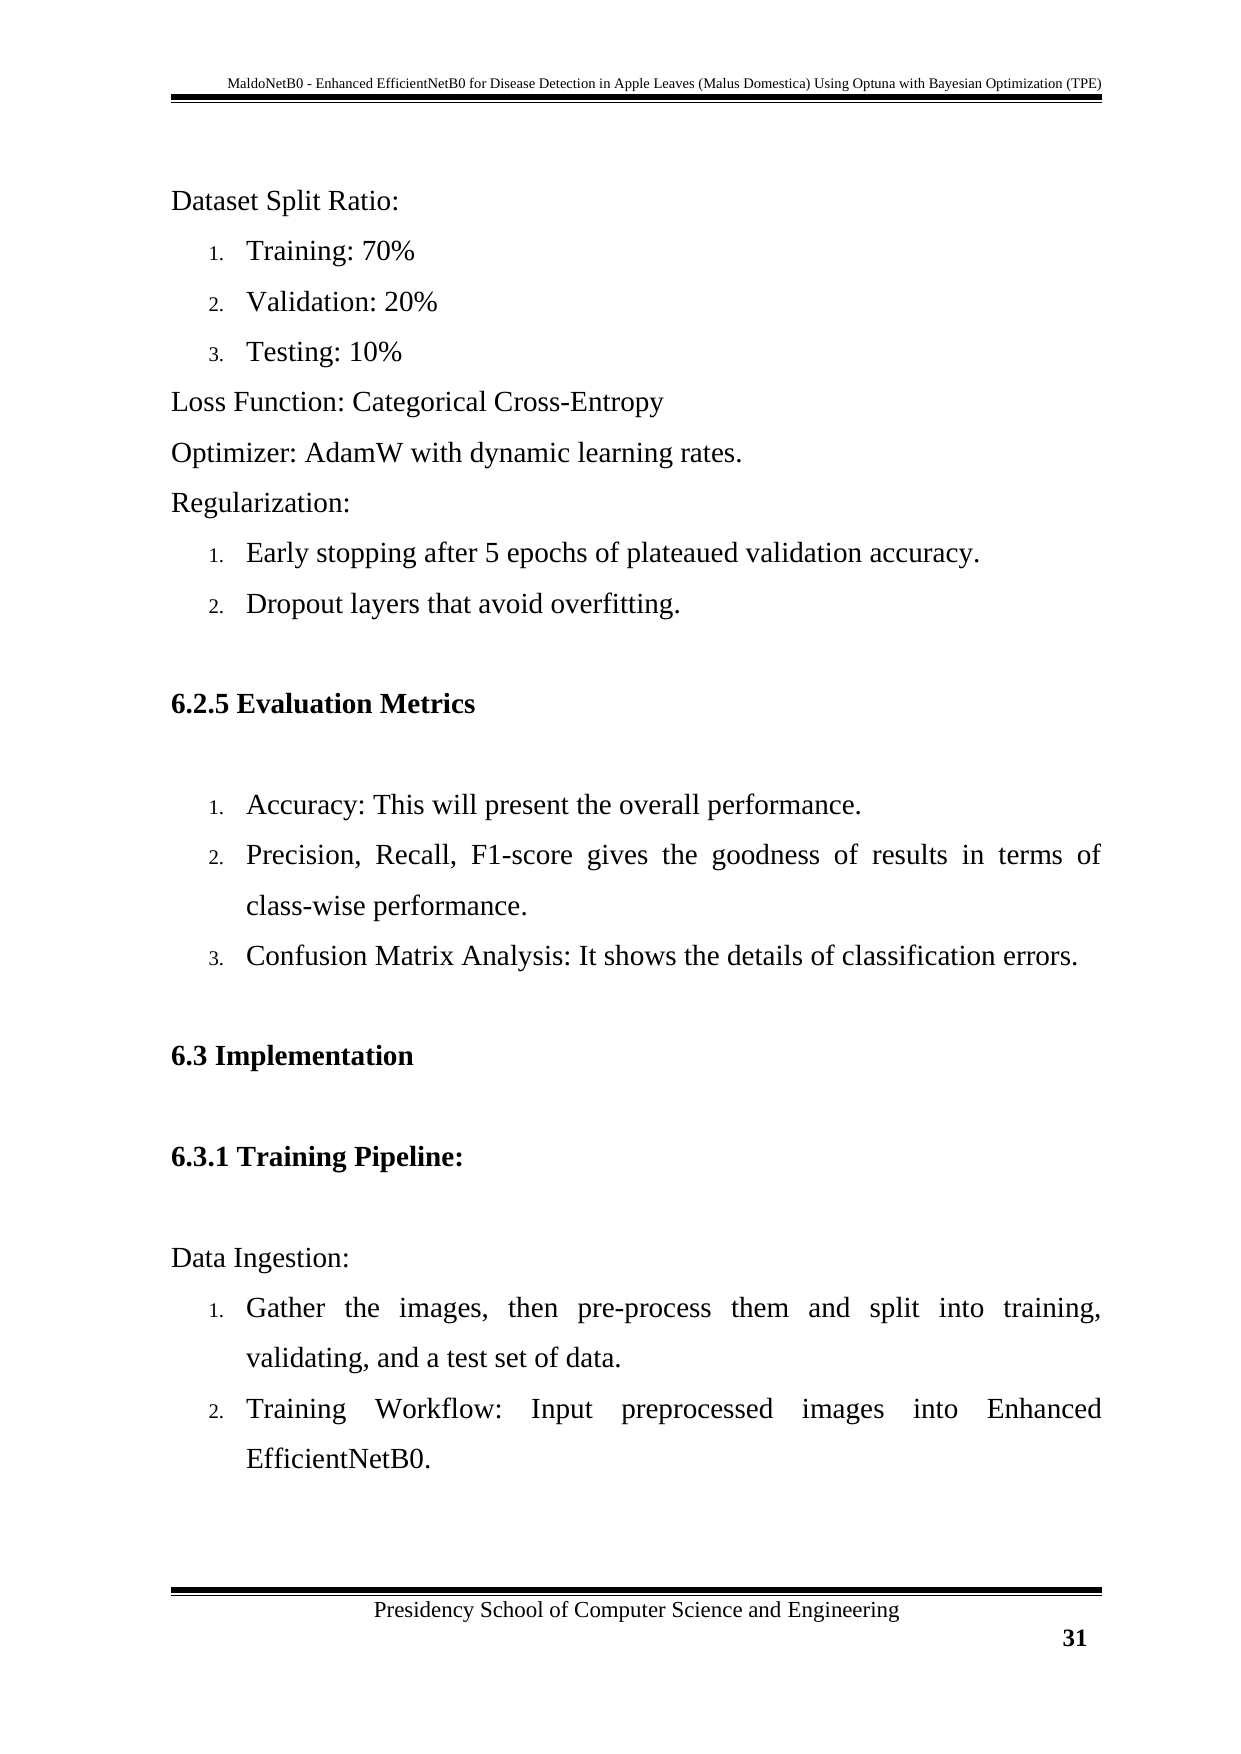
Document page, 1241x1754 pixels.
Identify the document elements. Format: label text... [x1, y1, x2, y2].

list Training Workflow: Input preprocessed images into Enhanced EfficientNetB0. [208, 1391, 1102, 1474]
list Gather the images, then pre-process them and split into training, validating, and a test set of data. [208, 1290, 1102, 1374]
text 6.3 Implementation [171, 1038, 1102, 1072]
text Regularization: [171, 485, 1102, 519]
text Data Ingestion: [171, 1240, 1102, 1273]
list Validation: 20% [208, 284, 1102, 317]
list Accuracy: This will present the overall performance. [208, 787, 1102, 821]
list Testing: 10% [208, 334, 1102, 368]
text 6.3.1 Training Pipeline: [171, 1139, 1102, 1173]
text 6.2.5 Evaluation Metrics [171, 686, 1102, 720]
list Confusion Matrix Analysis: It shows the details of classification errors. [208, 938, 1102, 971]
text Loss Function: Categorical Cross-Entropy [171, 384, 1102, 418]
text Dataset Split Ratio: [171, 183, 1102, 217]
list Dropout layers that avoid overfitting. [208, 586, 1102, 619]
list Precision, Recall, F1-score gives the goodness of results in terms of class-wise performance. [208, 837, 1102, 921]
list Early stopping after 5 epochs of plateaued validation accuracy. [208, 535, 1102, 569]
list Training: 70% [208, 233, 1102, 267]
text Optimizer: AdamW with dynamic learning rates. [171, 435, 1102, 468]
